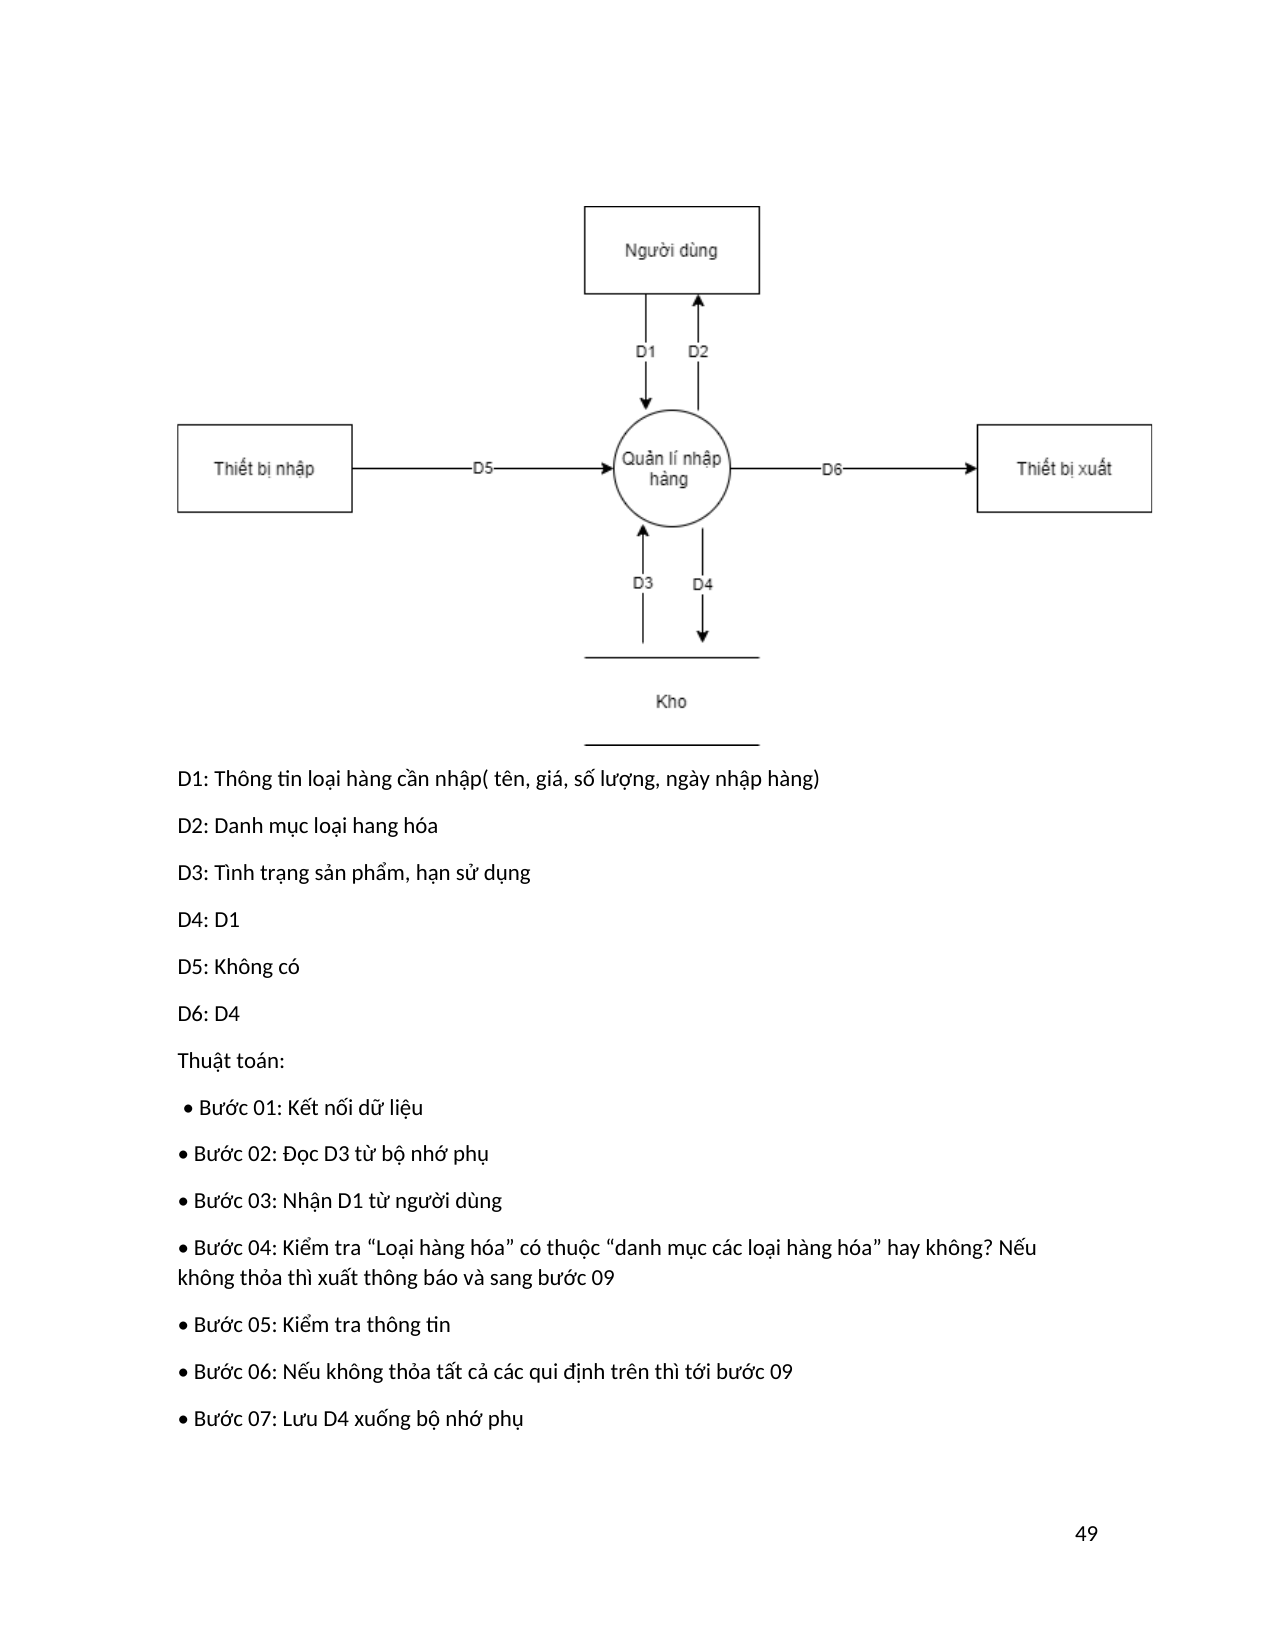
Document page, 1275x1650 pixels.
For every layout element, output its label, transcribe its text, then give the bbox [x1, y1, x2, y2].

text • Bước 03: Nhận D1 từ người dùng [177, 1186, 1098, 1214]
text • Bước 01: Kết nối dữ liệu [177, 1093, 1098, 1121]
text • Bước 05: Kiểm tra thông tin [177, 1310, 1098, 1338]
text Thuật toán: [177, 1046, 1098, 1074]
text • Bước 07: Lưu D4 xuống bộ nhớ phụ [177, 1404, 1098, 1432]
text D5: Không có [177, 952, 1098, 980]
text D4: D1 [177, 905, 1098, 933]
text D3: Tình trạng sản phẩm, hạn sử dụng [177, 858, 1098, 886]
text D1: Thông tin loại hàng cần nhập( tên, giá, số lượng, ngày nhập hàng) [177, 764, 1098, 792]
picture [177, 206, 1153, 746]
text D6: D4 [177, 999, 1098, 1027]
text • Bước 06: Nếu không thỏa tất cả các qui định trên thì tới bước 09 [177, 1357, 1098, 1385]
text • Bước 04: Kiểm tra “Loại hàng hóa” có thuộc “danh mục các loại hàng hóa” hay không? Nếu không thỏa thì xuất thông báo và sang bước 09 [177, 1233, 1098, 1291]
text D2: Danh mục loại hang hóa [177, 811, 1098, 839]
text • Bước 02: Đọc D3 từ bộ nhớ phụ [177, 1139, 1098, 1167]
